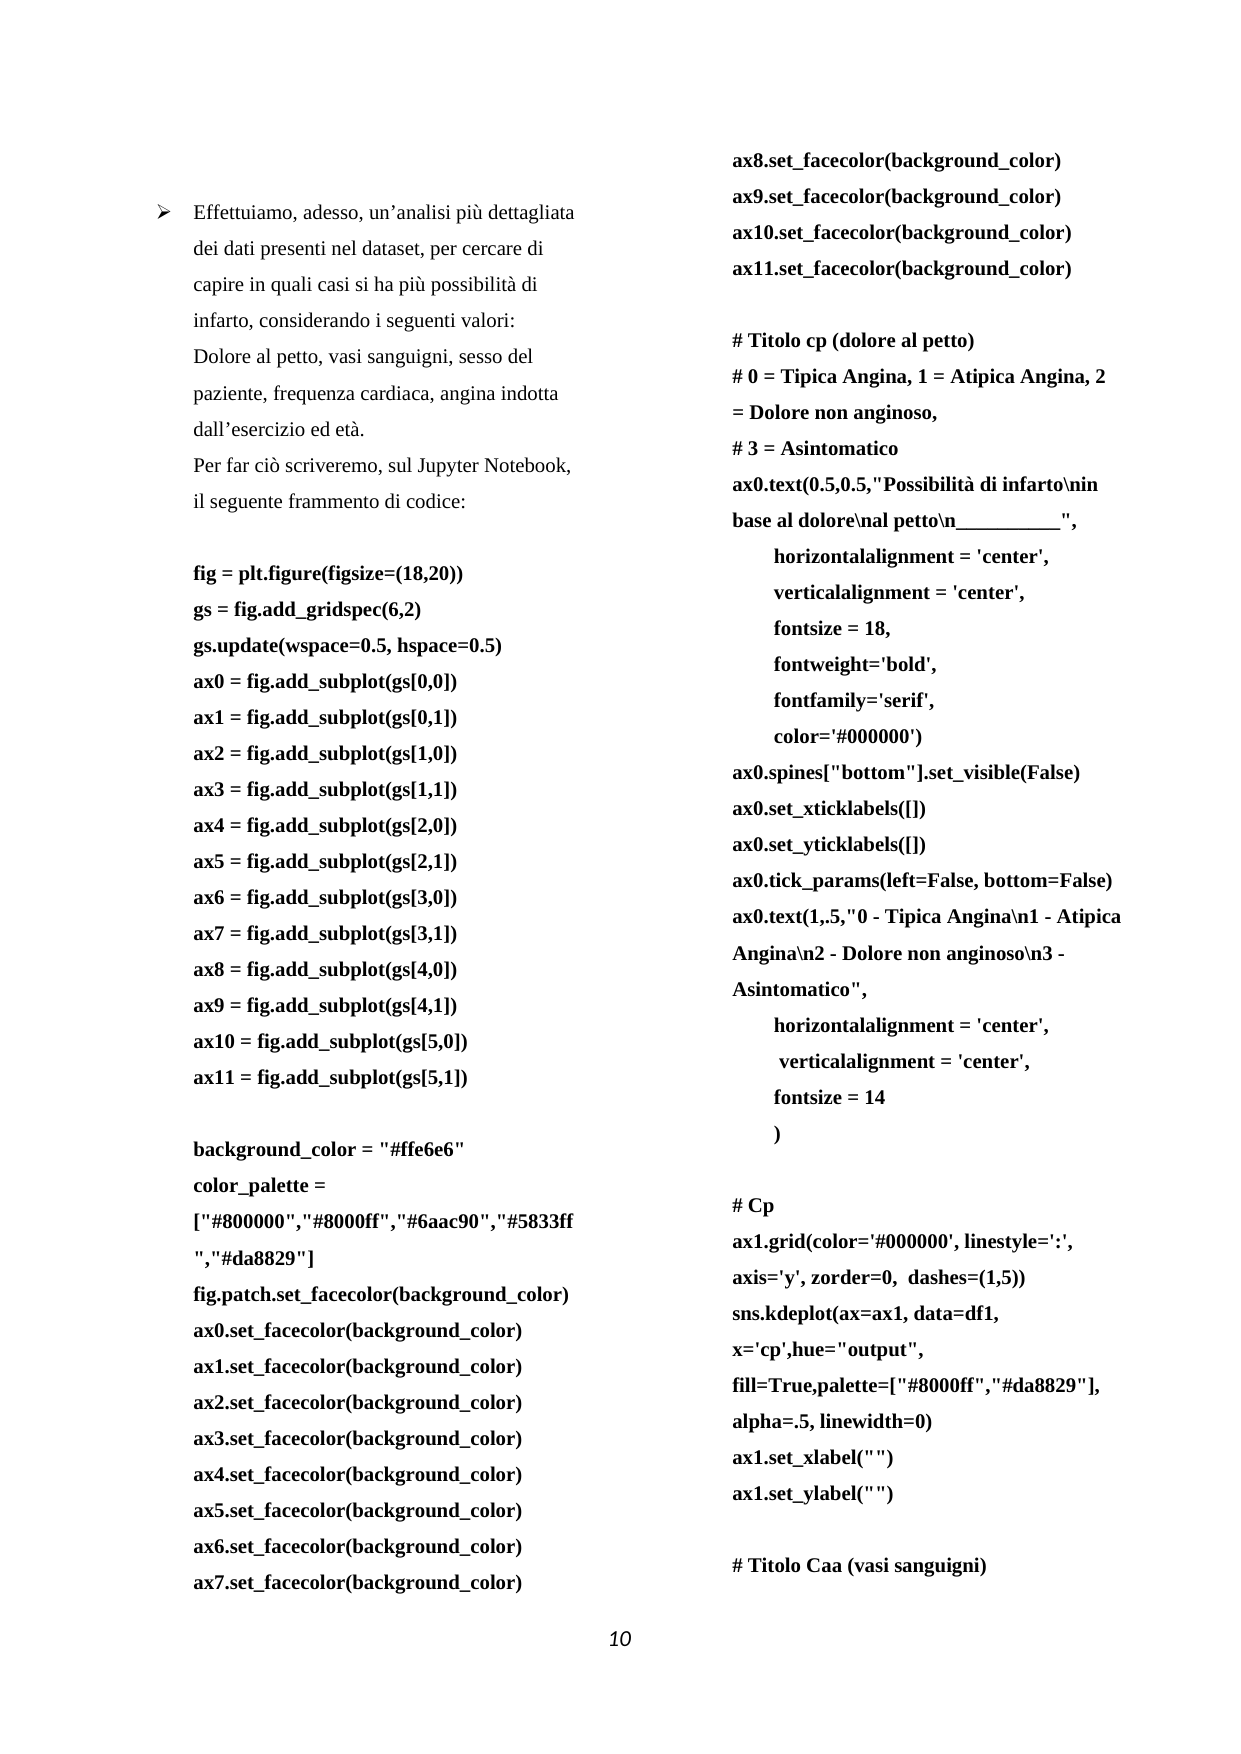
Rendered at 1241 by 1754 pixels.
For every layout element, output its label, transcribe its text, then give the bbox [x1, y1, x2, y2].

list ax0 = fig.add_subplot(gs[0,0]) [193, 669, 583, 693]
list ax8.set_facecolor(background_color) [732, 148, 1122, 172]
list ax10.set_facecolor(background_color) [732, 220, 1122, 244]
list ax3.set_facecolor(background_color) [193, 1426, 583, 1450]
list ax5 = fig.add_subplot(gs[2,1]) [193, 849, 583, 873]
list # 0 = Tipica Angina, 1 = Atipica Angina, 2 = Dolore non anginoso, [732, 364, 1122, 424]
list ax11 = fig.add_subplot(gs[5,1]) [193, 1065, 583, 1089]
list ax1.set_ylabel("") [732, 1481, 1122, 1505]
list ax0.tick_params(left=False, bottom=False) [732, 868, 1122, 892]
list ax2.set_facecolor(background_color) [193, 1390, 583, 1414]
list ax9.set_facecolor(background_color) [732, 184, 1122, 208]
list ax8 = fig.add_subplot(gs[4,0]) [193, 957, 583, 981]
list horizontalalignment = 'center', [732, 544, 1122, 568]
list ax6.set_facecolor(background_color) [193, 1534, 583, 1558]
list # Titolo Caa (vasi sanguigni) [732, 1553, 1122, 1577]
list # Cp [732, 1193, 1122, 1217]
list verticalalignment = 'center', [732, 580, 1122, 604]
list ax0.set_facecolor(background_color) [193, 1318, 583, 1342]
list ) [732, 1121, 1122, 1145]
list ax5.set_facecolor(background_color) [193, 1498, 583, 1522]
list ax1 = fig.add_subplot(gs[0,1]) [193, 705, 583, 729]
list ax11.set_facecolor(background_color) [732, 256, 1122, 280]
list gs.update(wspace=0.5, hspace=0.5) [193, 633, 583, 657]
list ax1.grid(color='#000000', linestyle=':', axis='y', zorder=0, dashes=(1,5)) [732, 1229, 1122, 1289]
list verticalalignment = 'center', [732, 1049, 1122, 1073]
list # Titolo cp (dolore al petto) [732, 328, 1122, 352]
list color_palette = ["#800000","#8000ff","#6aac90","#5833ff","#da8829"] [193, 1173, 583, 1269]
list ax7 = fig.add_subplot(gs[3,1]) [193, 921, 583, 945]
list ax3 = fig.add_subplot(gs[1,1]) [193, 777, 583, 801]
list ax9 = fig.add_subplot(gs[4,1]) [193, 993, 583, 1017]
list ax2 = fig.add_subplot(gs[1,0]) [193, 741, 583, 765]
list ax0.text(1,.5,"0 - Tipica Angina\n1 - Atipica Angina\n2 - Dolore non anginoso\n3 - Asintomatico", [732, 904, 1122, 1001]
list # 3 = Asintomatico [732, 436, 1122, 460]
list ax7.set_facecolor(background_color) [193, 1570, 583, 1594]
list Per far ciò scriveremo, sul Jupyter Notebook, il seguente frammento di codice: [193, 453, 583, 513]
list fig.patch.set_facecolor(background_color) [193, 1282, 583, 1306]
list fontsize = 14 [732, 1085, 1122, 1109]
list background_color = "#ffe6e6" [193, 1137, 583, 1161]
list color='#000000') [732, 724, 1122, 748]
list ax4.set_facecolor(background_color) [193, 1462, 583, 1486]
list ax10 = fig.add_subplot(gs[5,0]) [193, 1029, 583, 1053]
list ax4 = fig.add_subplot(gs[2,0]) [193, 813, 583, 837]
list ax1.set_xlabel("") [732, 1445, 1122, 1469]
list ax1.set_facecolor(background_color) [193, 1354, 583, 1378]
list horizontalalignment = 'center', [732, 1013, 1122, 1037]
list sns.kdeplot(ax=ax1, data=df1, x='cp',hue="output", fill=True,palette=["#8000ff","#da8829"], alpha=.5, linewidth=0) [732, 1301, 1122, 1433]
list fontfamily='serif', [732, 688, 1122, 712]
list Effettuiamo, adesso, un’analisi più dettagliata dei dati presenti nel dataset, per cercare di capire in quali casi si ha più possibilità di infarto, considerando i seguenti valori: Dolore al petto, vasi sanguigni, sesso del paziente, frequenza cardiaca, angina indotta dall’esercizio ed età. [156, 200, 583, 441]
list ax0.set_yticklabels([]) [732, 832, 1122, 856]
list ax0.spines["bottom"].set_visible(False) [732, 760, 1122, 784]
list ax6 = fig.add_subplot(gs[3,0]) [193, 885, 583, 909]
list fontweight='bold', [732, 652, 1122, 676]
list gs = fig.add_gridspec(6,2) [193, 597, 583, 621]
list fontsize = 18, [732, 616, 1122, 640]
list ax0.text(0.5,0.5,"Possibilità di infarto\nin base al dolore\nal petto\n__________", [732, 472, 1122, 532]
list fig = plt.figure(figsize=(18,20)) [193, 561, 583, 585]
list ax0.set_xticklabels([]) [732, 796, 1122, 820]
